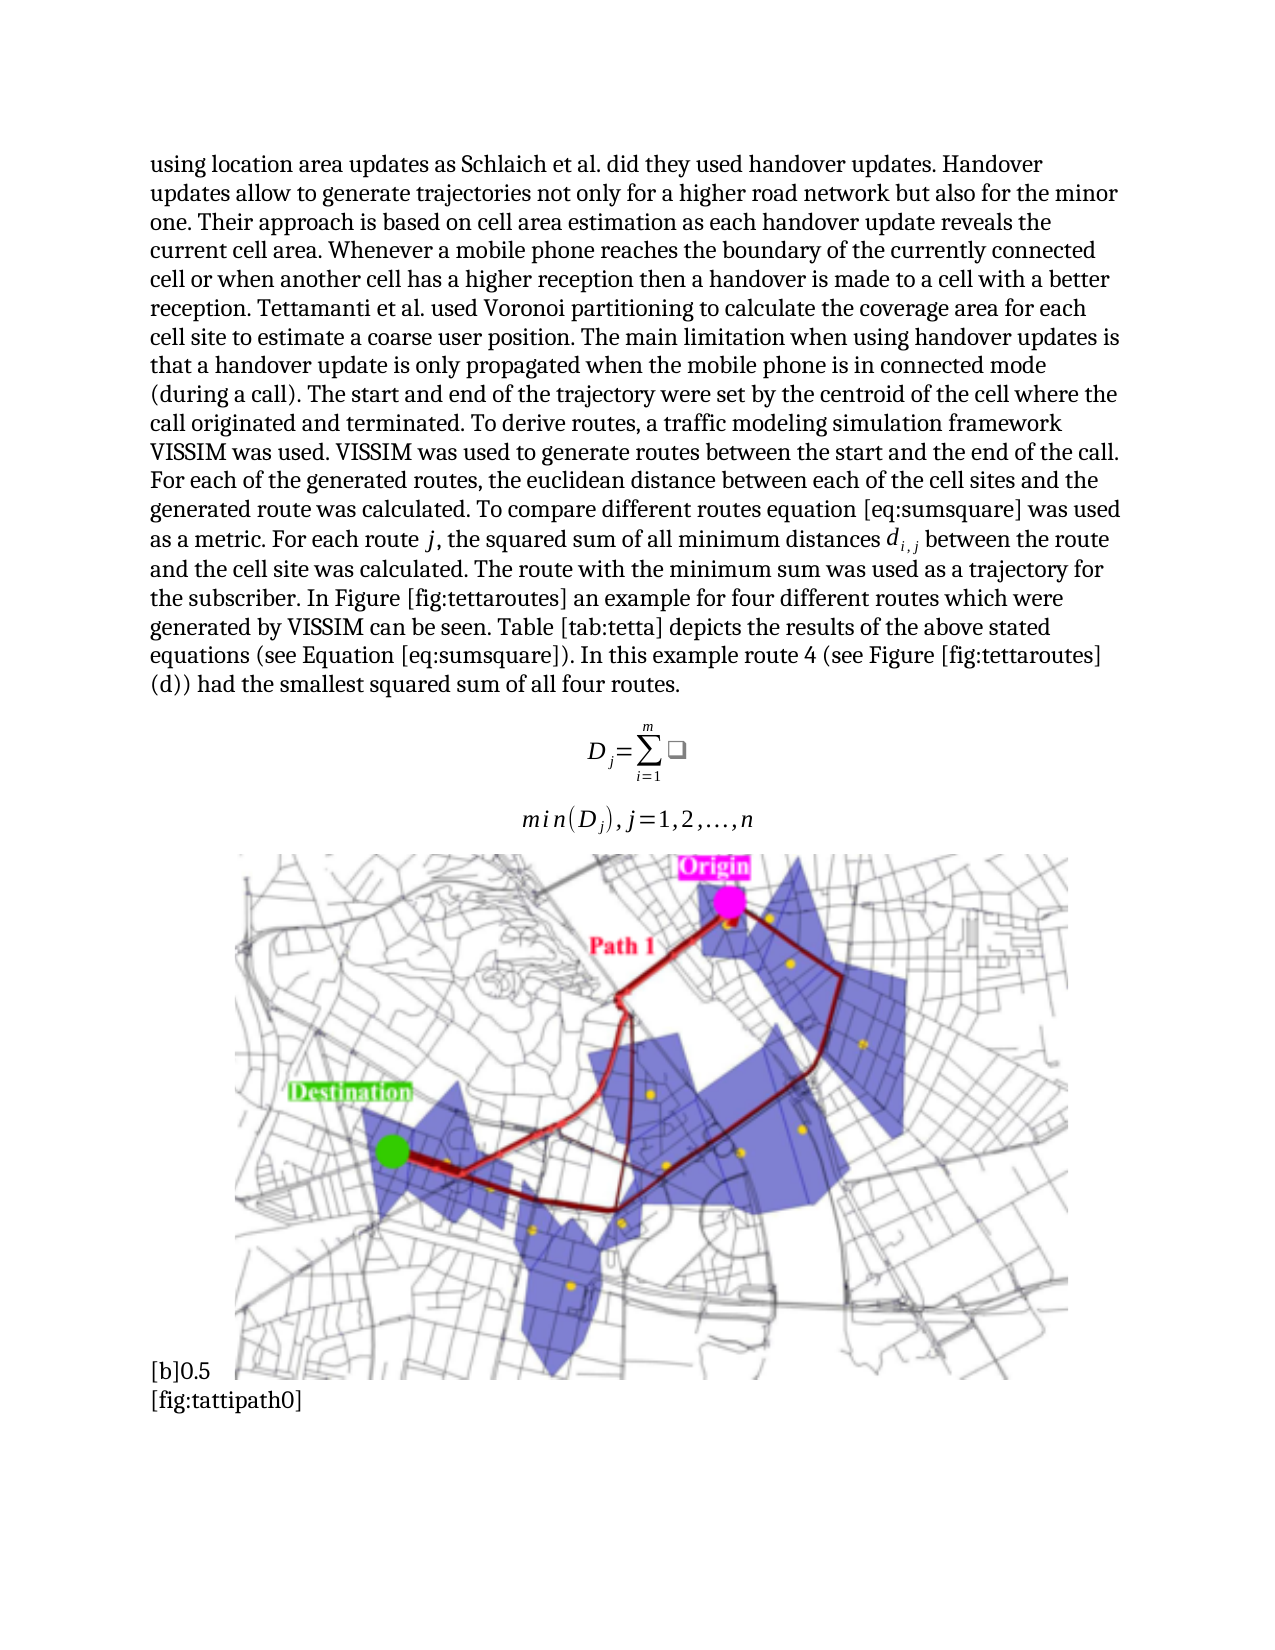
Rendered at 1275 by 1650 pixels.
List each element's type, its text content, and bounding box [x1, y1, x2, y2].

picture [234, 854, 1069, 1380]
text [150, 150, 1125, 699]
